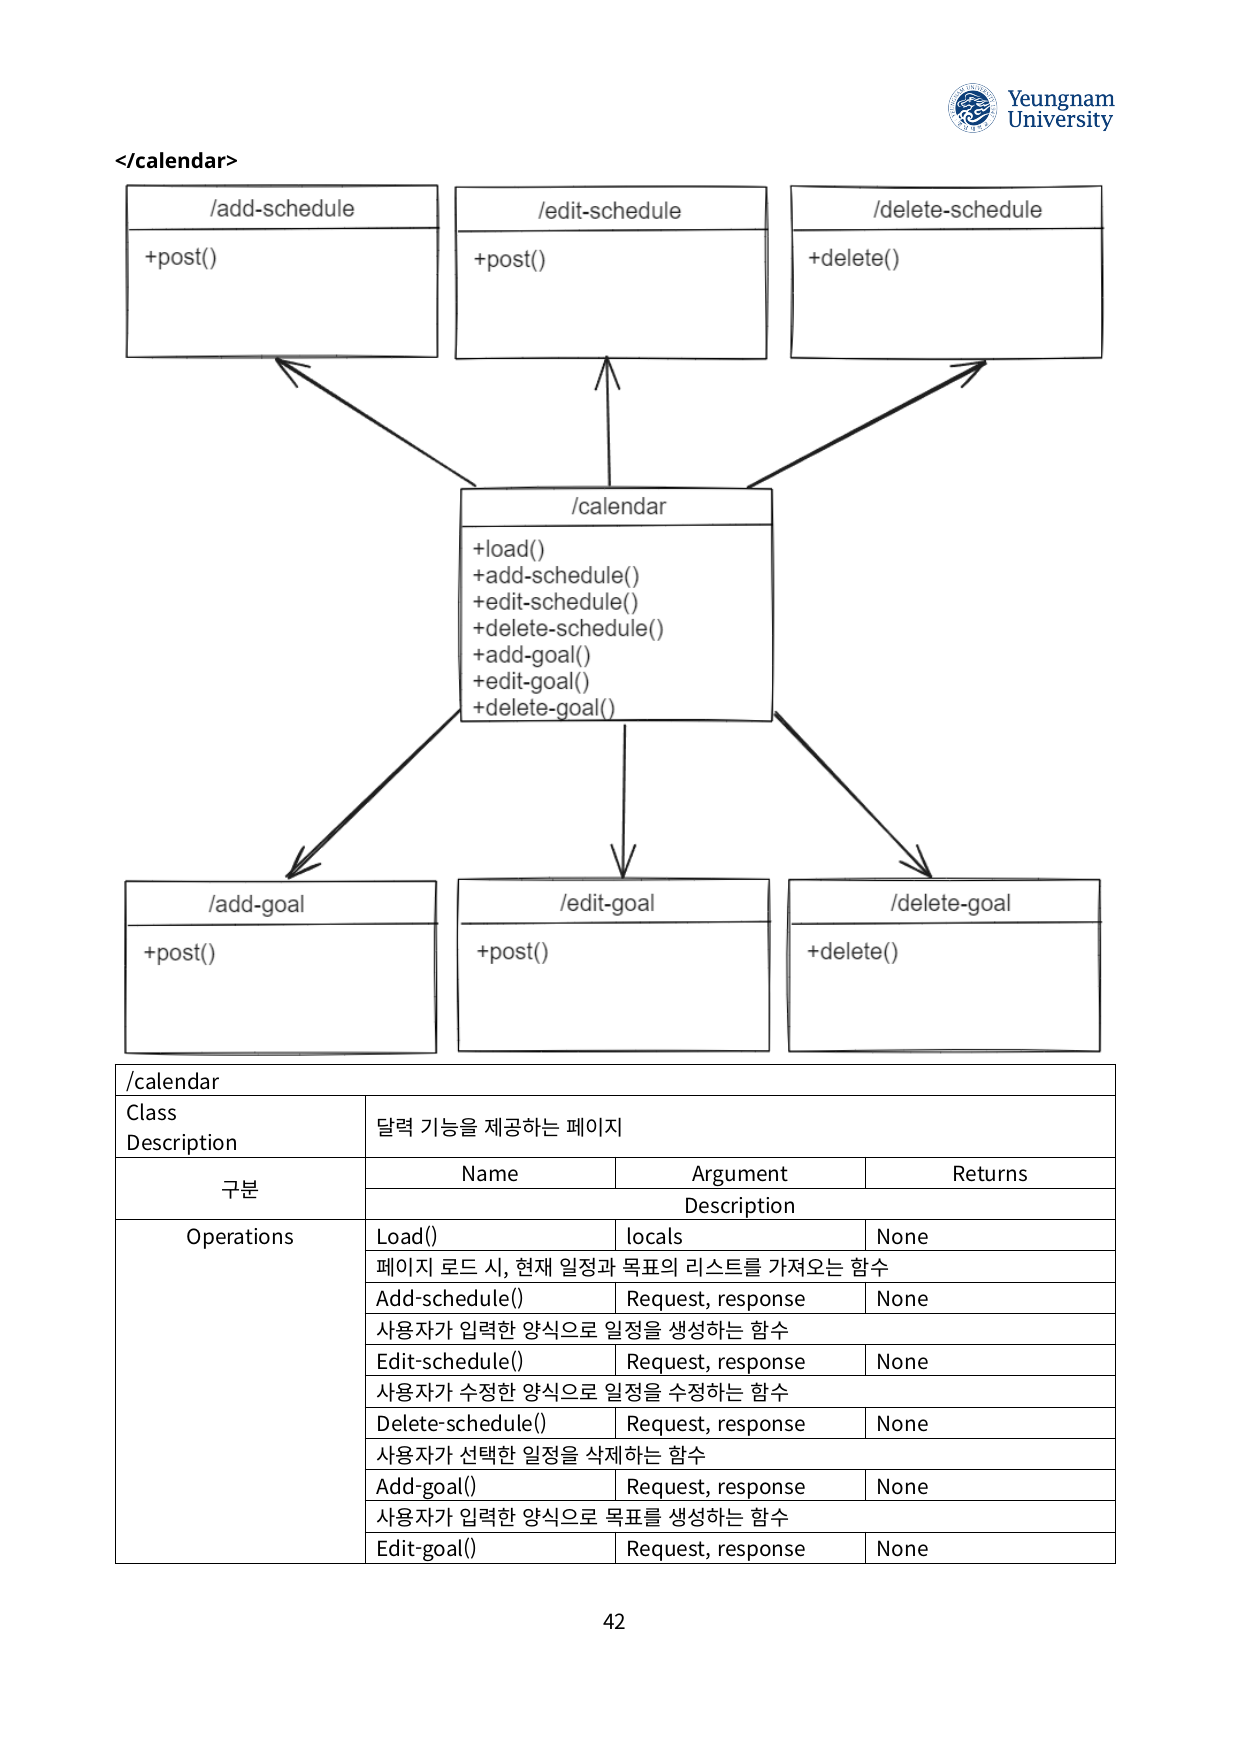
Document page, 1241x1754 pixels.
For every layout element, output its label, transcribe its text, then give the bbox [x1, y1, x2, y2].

picture [948, 83, 1115, 133]
table_cell 달력 기능을 제공하는 페이지 [366, 1096, 1115, 1157]
table_cell Operations [116, 1220, 365, 1563]
table_cell Request, response [616, 1283, 865, 1313]
table_cell 사용자가 입력한 양식으로 목표를 생성하는 함수 [366, 1501, 1115, 1532]
table_cell Add-schedule() [366, 1283, 615, 1313]
table_cell None [866, 1408, 1115, 1438]
table_cell None [866, 1283, 1115, 1313]
table_cell 페이지 로드 시, 현재 일정과 목표의 리스트를 가져오는 함수 [366, 1251, 1115, 1282]
table_cell 사용자가 입력한 양식으로 일정을 생성하는 함수 [366, 1314, 1115, 1344]
table_cell Request, response [616, 1345, 865, 1375]
table_cell Argument [616, 1158, 865, 1188]
table_cell Load() [366, 1220, 615, 1250]
table_header /calendar [116, 1065, 1115, 1095]
table_cell locals [616, 1220, 865, 1250]
table_cell Delete-schedule() [366, 1408, 615, 1438]
table_cell Returns [866, 1158, 1115, 1188]
table_cell None [866, 1345, 1115, 1375]
picture [114, 174, 1115, 1064]
table_cell Edit-schedule() [366, 1345, 615, 1375]
table_cell Name [366, 1158, 615, 1188]
table_cell Request, response [616, 1533, 865, 1563]
table_cell 사용자가 선택한 일정을 삭제하는 함수 [366, 1439, 1115, 1469]
table_cell 사용자가 수정한 양식으로 일정을 수정하는 함수 [366, 1376, 1115, 1407]
text </calendar> [114, 146, 1115, 174]
table_cell None [866, 1470, 1115, 1500]
table_cell None [866, 1533, 1115, 1563]
table_cell None [866, 1220, 1115, 1250]
table_cell Add-goal() [366, 1470, 615, 1500]
table_cell Request, response [616, 1408, 865, 1438]
table_cell Description [366, 1189, 1115, 1219]
table_cell Class Description [116, 1096, 365, 1157]
table_cell 구분 [116, 1158, 365, 1219]
table_cell Edit-goal() [366, 1533, 615, 1563]
table_cell Request, response [616, 1470, 865, 1500]
